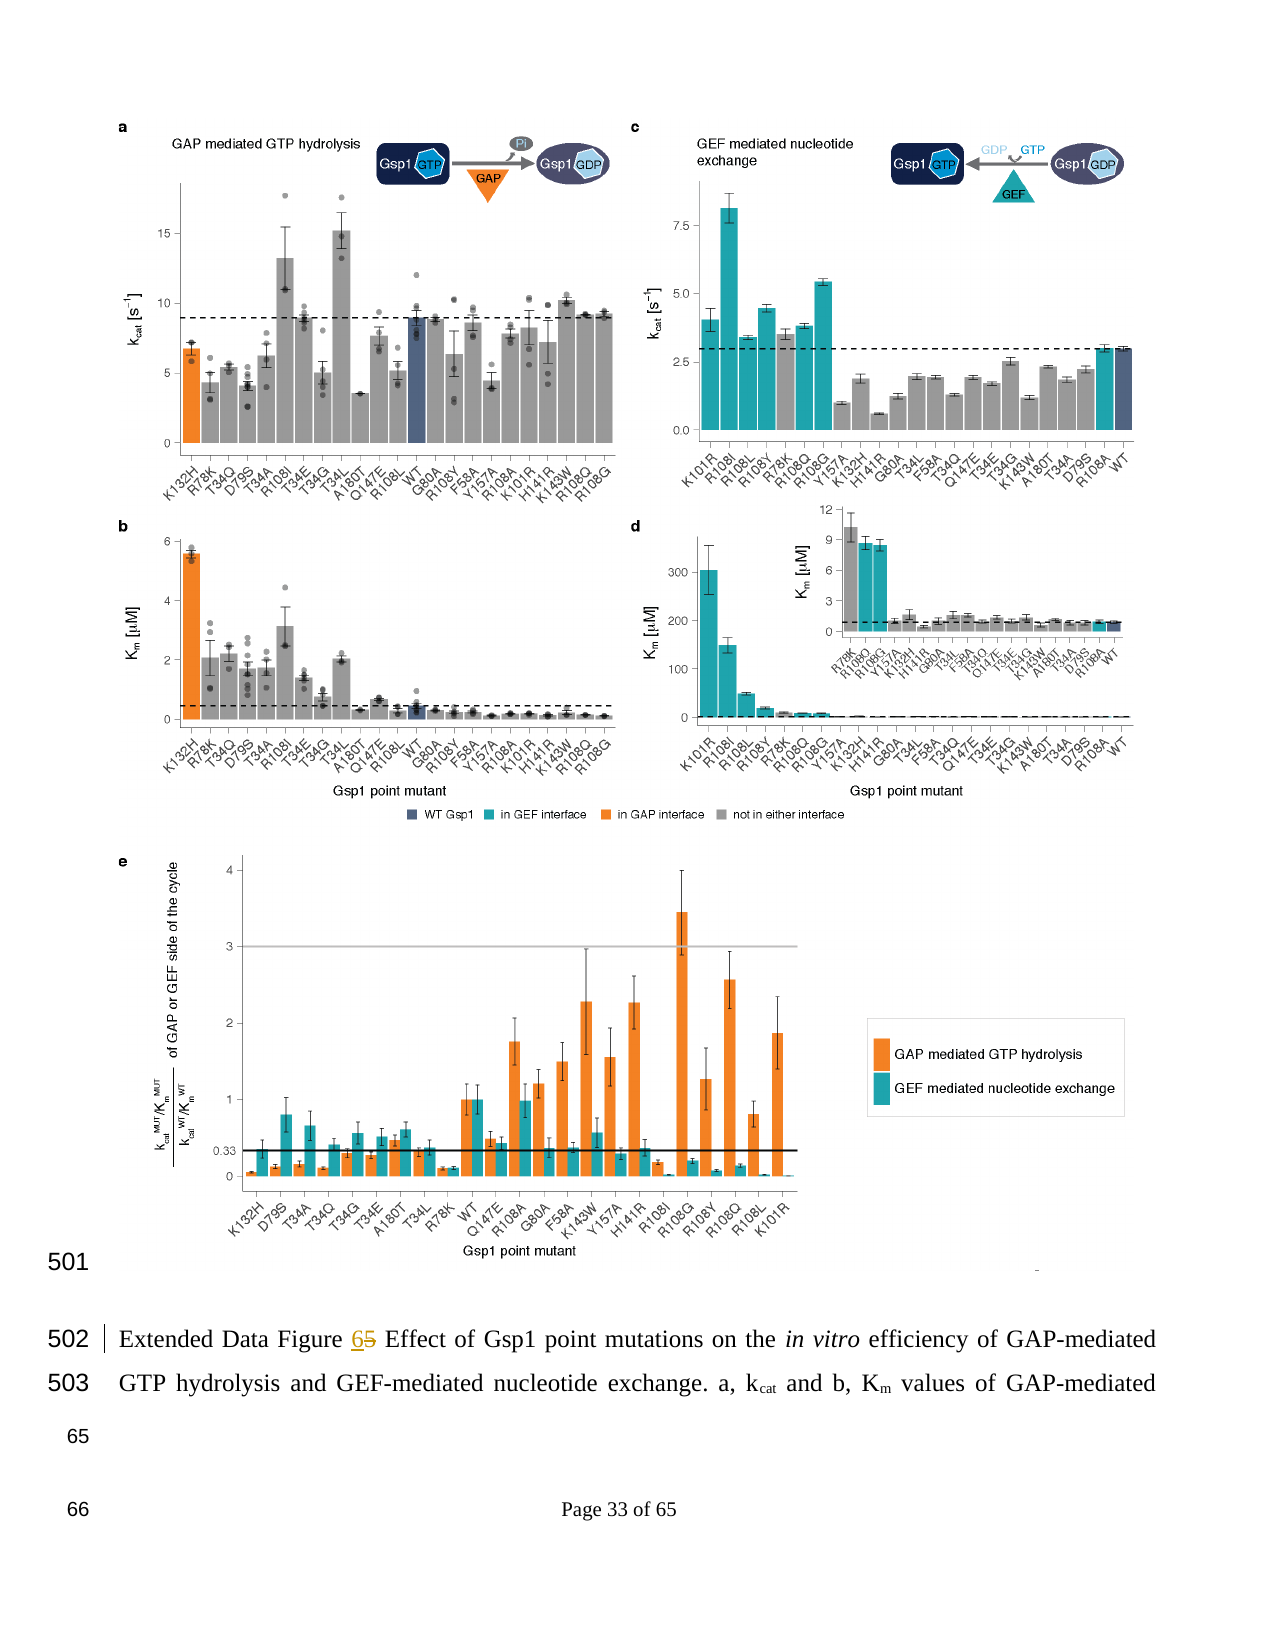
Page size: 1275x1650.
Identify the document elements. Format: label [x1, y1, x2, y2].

text [119, 1324, 1156, 1396]
picture [118, 118, 1135, 1271]
